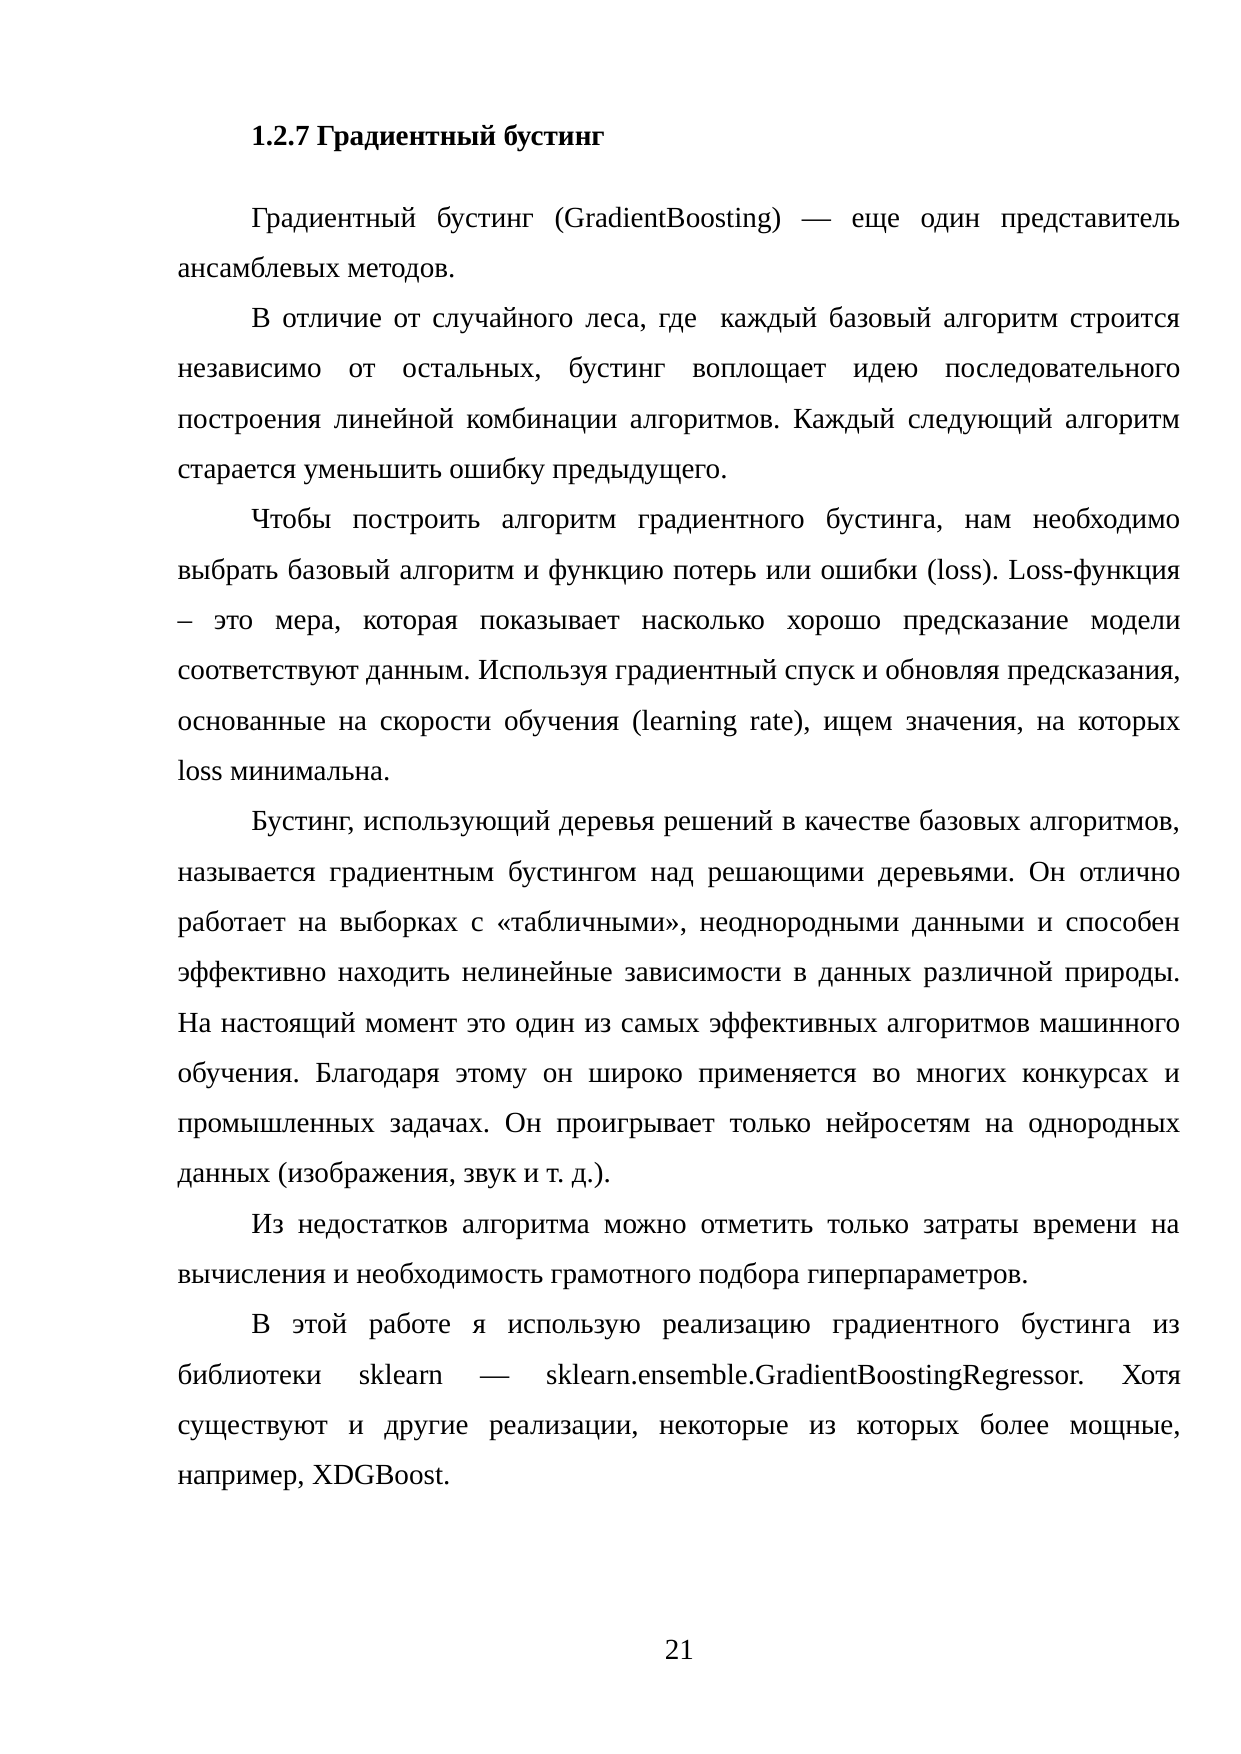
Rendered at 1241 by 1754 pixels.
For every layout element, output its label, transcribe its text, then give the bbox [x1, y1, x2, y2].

text В отличие от случайного леса, где каждый базовый алгоритм строится независимо от остальных, бустинг воплощает идею последовательного построения линейной комбинации алгоритмов. Каждый следующий алгоритм старается уменьшить ошибку предыдущего. [177, 300, 1181, 485]
text Из недостатков алгоритма можно отметить только затраты времени на вычисления и необходимость грамотного подбора гиперпараметров. [177, 1206, 1181, 1290]
subtitle 1.2.7 Градиентный бустинг [177, 118, 1181, 152]
text Бустинг, использующий деревья решений в качестве базовых алгоритмов, называется градиентным бустингом над решающими деревьями. Он отлично работает на выборках с «табличными», неоднородными данными и способен эффективно находить нелинейные зависимости в данных различной природы. На настоящий момент это один из самых эффективных алгоритмов машинного обучения. Благодаря этому он широко применяется во многих конкурсах и промышленных задачах. Он проигрывает только нейросетям на однородных данных (изображения, звук и т. д.). [177, 803, 1181, 1189]
text Градиентный бустинг (GradientBoosting) — еще один представитель ансамблевых методов. [177, 200, 1181, 283]
text В этой работе я использую реализацию градиентного бустинга из библиотеки sklearn — sklearn.ensemble.GradientBoostingRegressor. Хотя существуют и другие реализации, некоторые из которых более мощные, например, XDGBoost. [177, 1307, 1181, 1491]
text Чтобы построить алгоритм градиентного бустинга, нам необходимо выбрать базовый алгоритм и функцию потерь или ошибки (loss). Loss-функция – это мера, которая показывает насколько хорошо предсказание модели соответствуют данным. Используя градиентный спуск и обновляя предсказания, основанные на скорости обучения (learning rate), ищем значения, на которых loss минимальна. [177, 502, 1181, 787]
